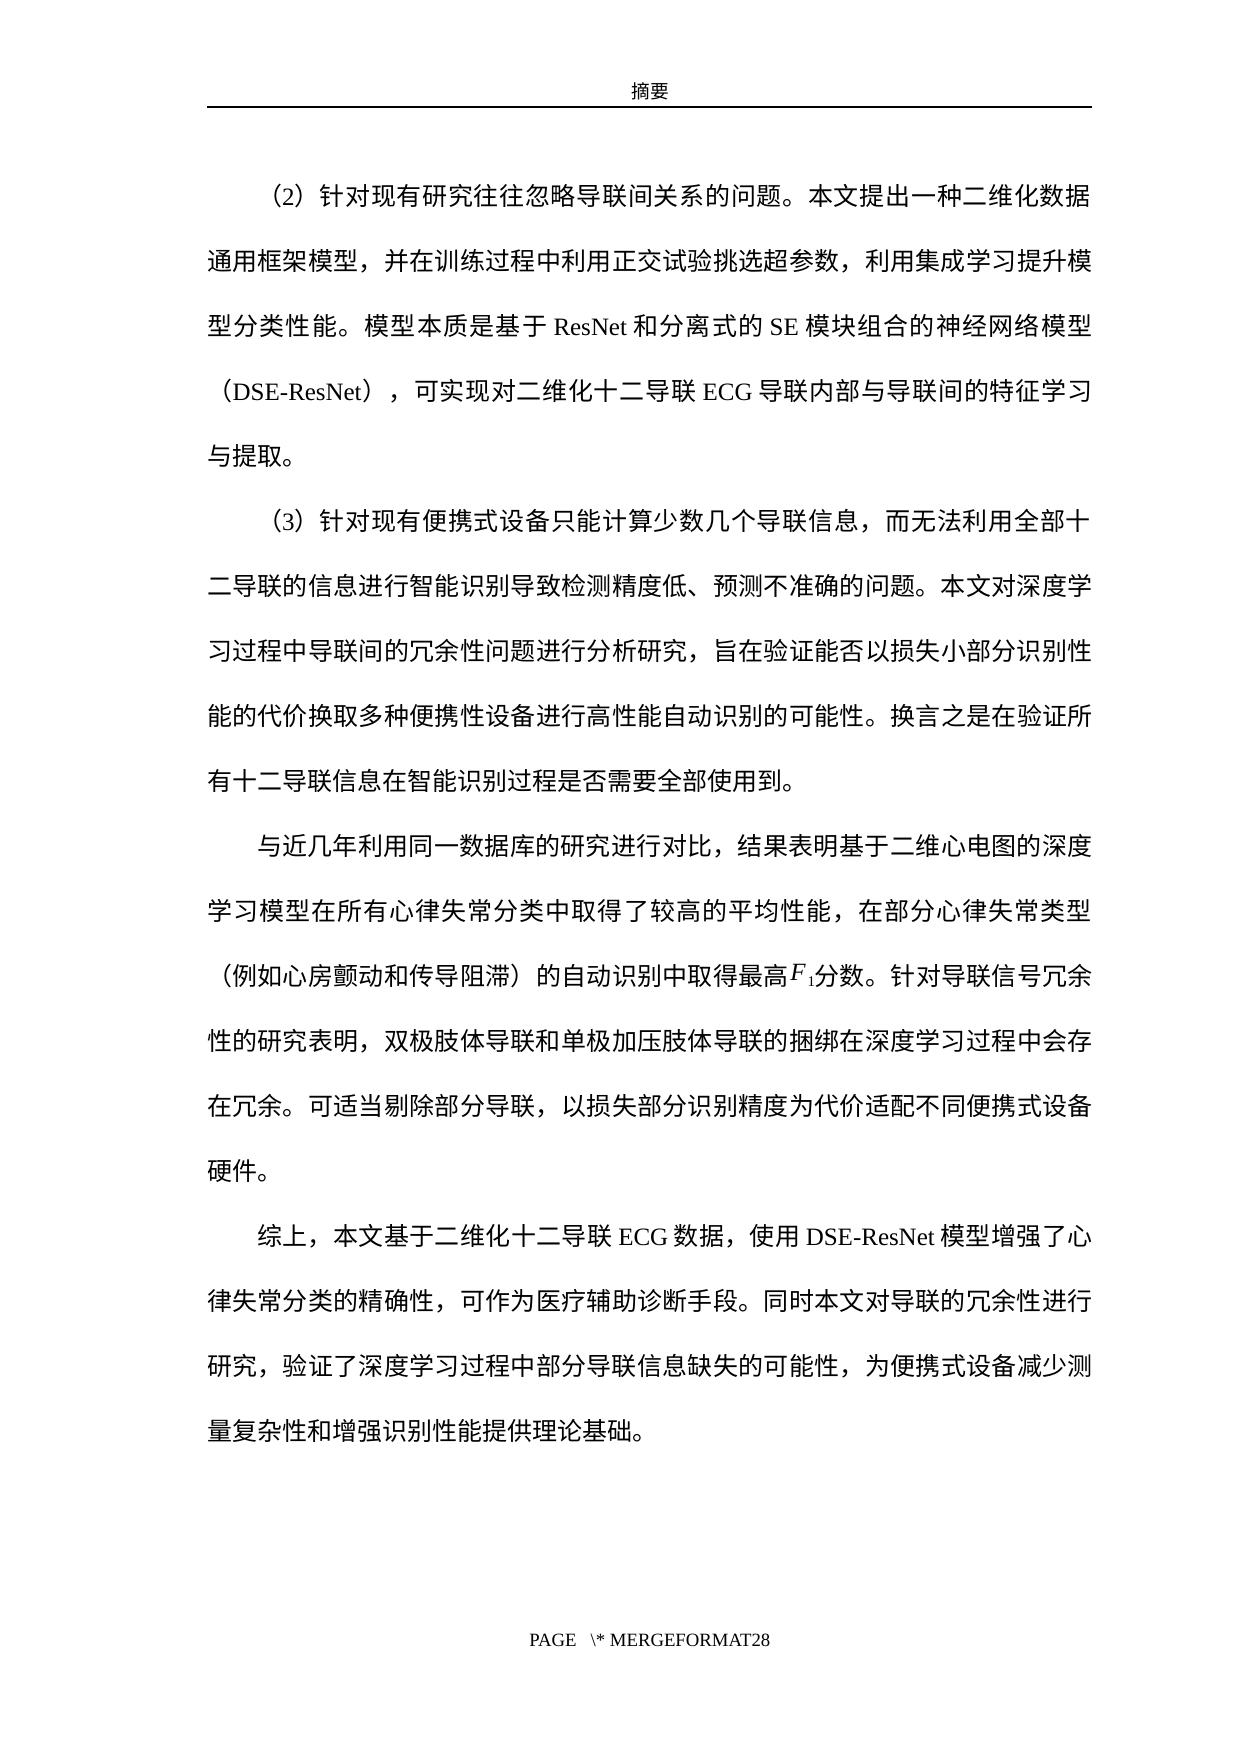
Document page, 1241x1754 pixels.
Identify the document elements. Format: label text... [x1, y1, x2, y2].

text 与近几年利用同一数据库的研究进行对比，结果表明基于二维心电图的深度学习模型在所有心律失常分类中取得了较高的平均性能，在部分心律失常类型（例如心房颤动和传导阻滞）的自动识别中取得最高分数。针对导联信号冗余性的研究表明，双极肢体导联和单极加压肢体导联的捆绑在深度学习过程中会存在冗余。可适当剔除部分导联，以损失部分识别精度为代价适配不同便携式设备硬件。 [207, 812, 1092, 1202]
text 综上，本文基于二维化十二导联ECG数据，使用DSE-ResNet模型增强了心律失常分类的精确性，可作为医疗辅助诊断手段。同时本文对导联的冗余性进行研究，验证了深度学习过程中部分导联信息缺失的可能性，为便携式设备减少测量复杂性和增强识别性能提供理论基础。 [207, 1202, 1092, 1462]
list 针对现有研究往往忽略导联间关系的问题。本文提出一种二维化数据通用框架模型，并在训练过程中利用正交试验挑选超参数，利用集成学习提升模型分类性能。模型本质是基于ResNet和分离式的SE模块组合的神经网络模型（DSE-ResNet），可实现对二维化十二导联ECG导联内部与导联间的特征学习与提取。 [207, 162, 1092, 487]
list 针对现有便携式设备只能计算少数几个导联信息，而无法利用全部十二导联的信息进行智能识别导致检测精度低、预测不准确的问题。本文对深度学习过程中导联间的冗余性问题进行分析研究，旨在验证能否以损失小部分识别性能的代价换取多种便携性设备进行高性能自动识别的可能性。换言之是在验证所有十二导联信息在智能识别过程是否需要全部使用到。 [207, 487, 1092, 812]
